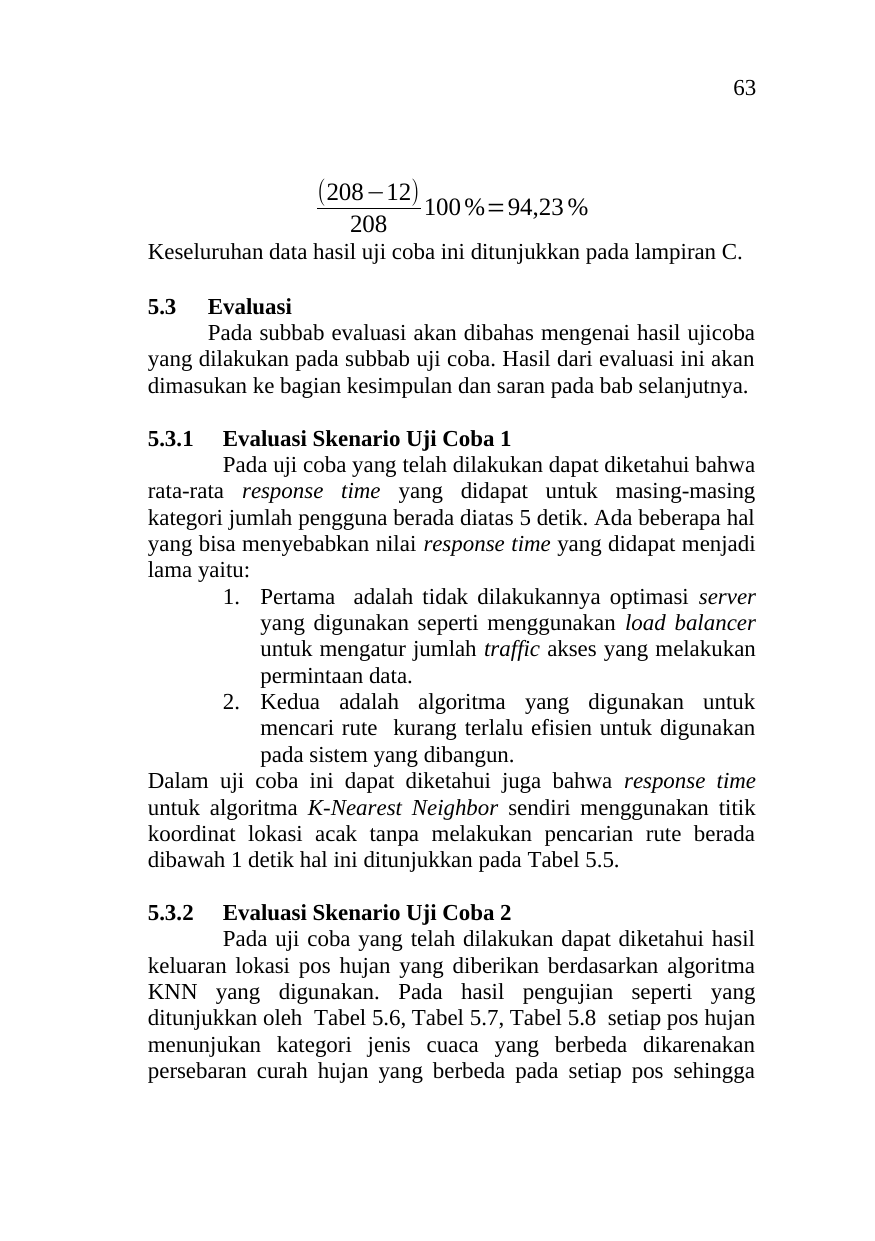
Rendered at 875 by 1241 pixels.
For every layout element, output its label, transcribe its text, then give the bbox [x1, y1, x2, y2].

list Pertama adalah tidak dilakukannya optimasi server yang digunakan seperti menggunakan load balancer untuk mengatur jumlah traffic akses yang melakukan permintaan data. [223, 583, 756, 688]
text Pada subbab evaluasi akan dibahas mengenai hasil ujicoba yang dilakukan pada subbab uji coba. Hasil dari evaluasi ini akan dimasukan ke bagian kesimpulan dan saran pada bab selanjutnya. [148, 319, 756, 398]
subtitle Evaluasi Skenario Uji Coba 2 [148, 899, 756, 925]
subtitle Evaluasi Skenario Uji Coba 1 [148, 424, 756, 451]
subtitle Evaluasi [148, 293, 756, 319]
text Keseluruhan data hasil uji coba ini ditunjukkan pada lampiran C. [148, 238, 756, 264]
text Dalam uji coba ini dapat diketahui juga bahwa response time untuk algoritma K-Nearest Neighbor sendiri menggunakan titik koordinat lokasi acak tanpa melakukan pencarian rute berada dibawah 1 detik hal ini ditunjukkan pada Tabel 5.5. [148, 767, 756, 873]
list Kedua adalah algoritma yang digunakan untuk mencari rute kurang terlalu efisien untuk digunakan pada sistem yang dibangun. [223, 688, 756, 767]
text Pada uji coba yang telah dilakukan dapat diketahui bahwa rata-rata response time yang didapat untuk masing-masing kategori jumlah pengguna berada diatas 5 detik. Ada beberapa hal yang bisa menyebabkan nilai response time yang didapat menjadi lama yaitu: [148, 451, 756, 583]
